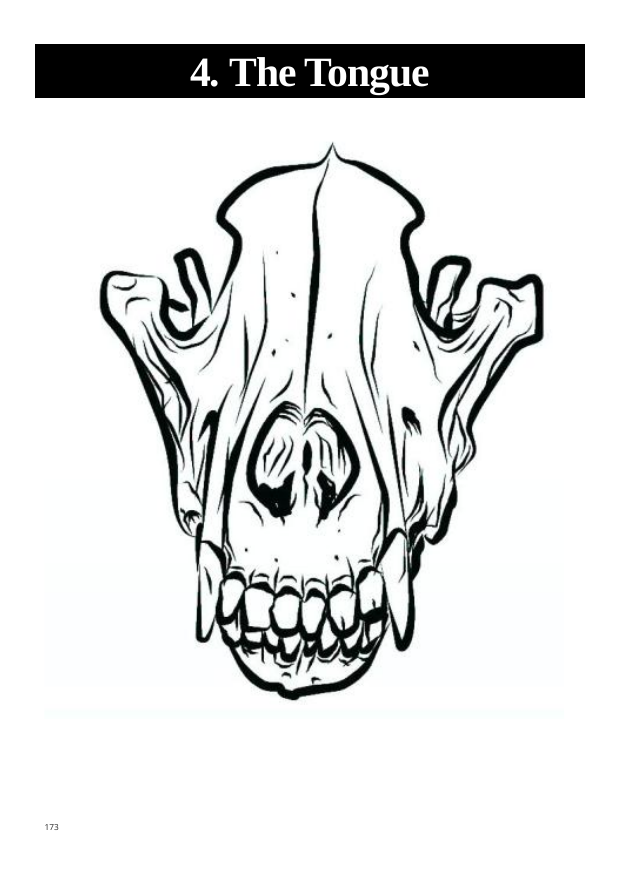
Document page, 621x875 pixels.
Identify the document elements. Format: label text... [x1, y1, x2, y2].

subtitle The Tongue [36, 45, 584, 97]
picture [44, 123, 565, 719]
